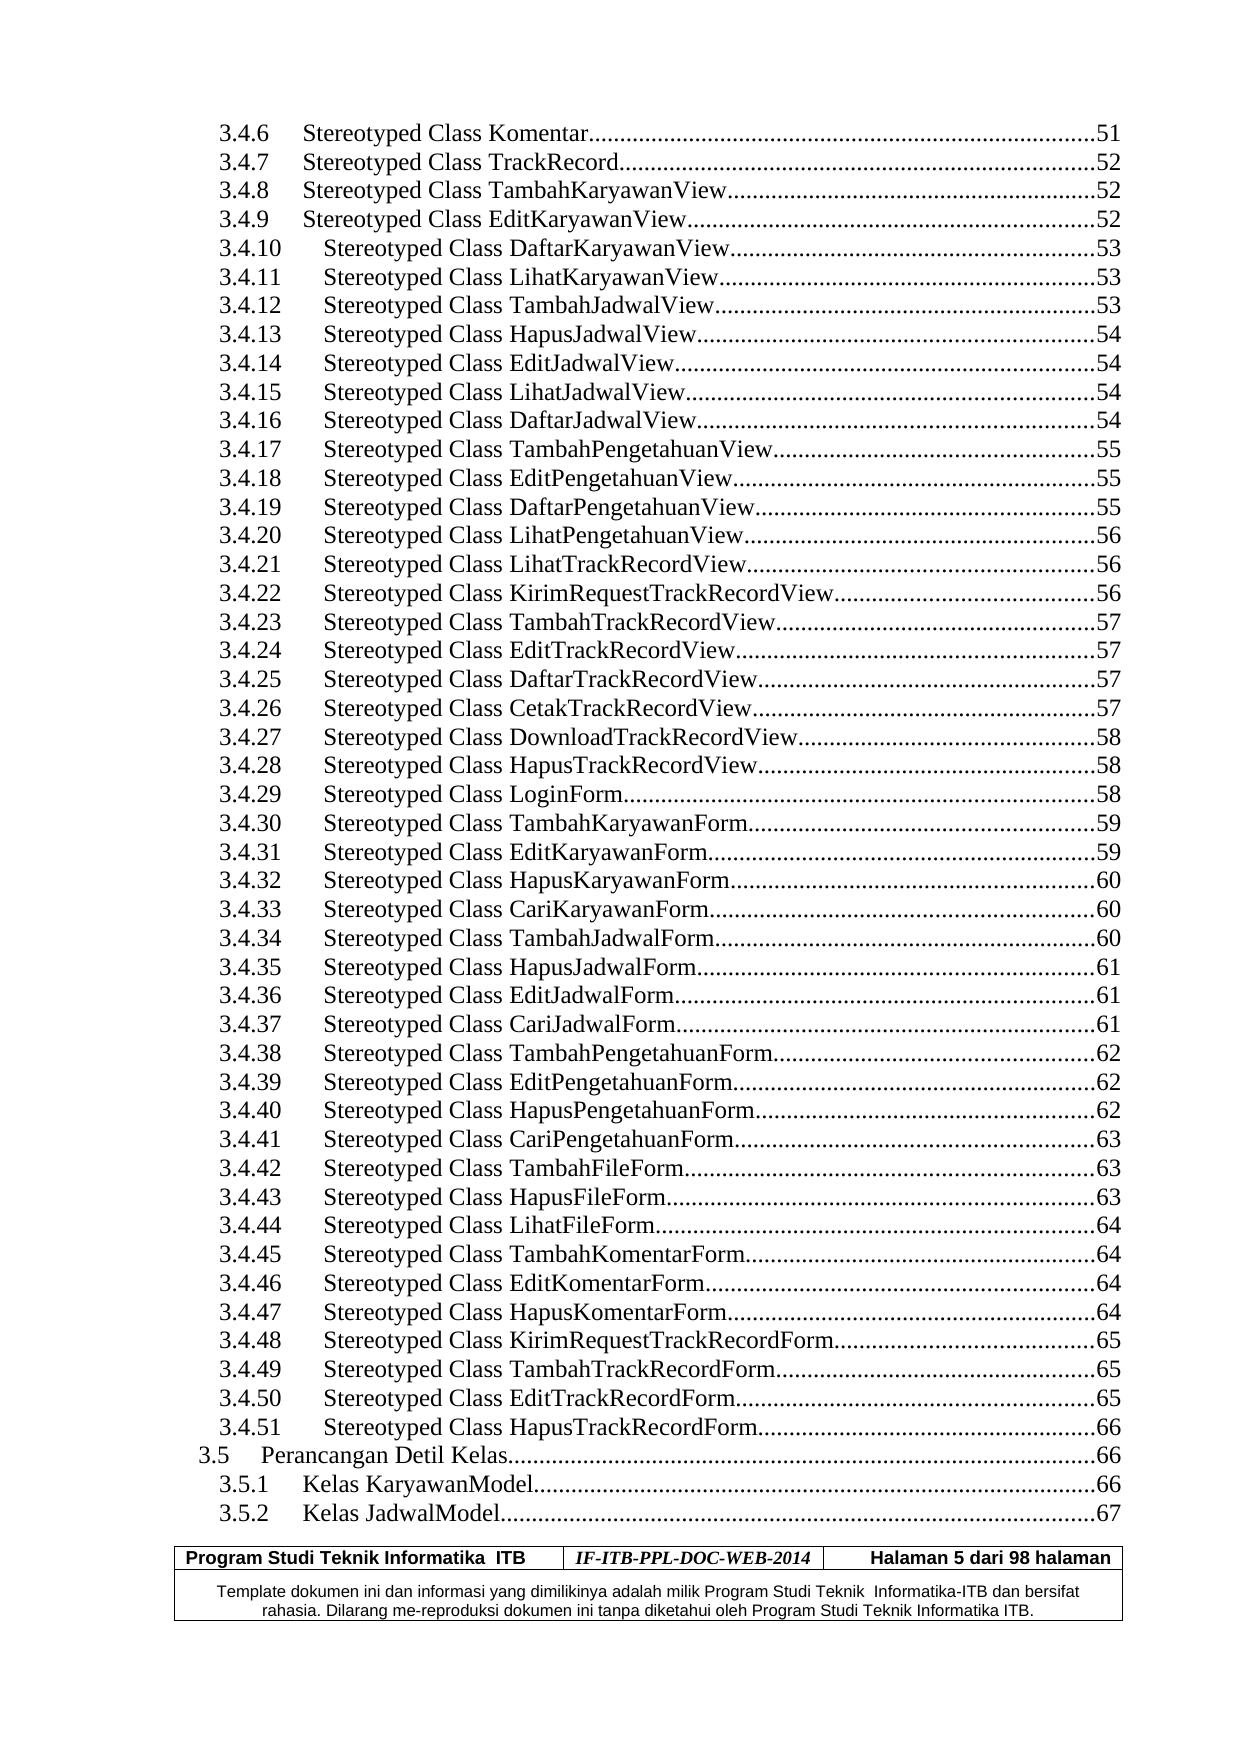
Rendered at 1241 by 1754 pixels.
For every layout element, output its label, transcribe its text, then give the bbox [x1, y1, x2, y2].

text 3.4.36 Stereotyped Class EditJadwalForm 61 [219, 981, 1122, 1009]
text 3.4.20 Stereotyped Class LihatPengetahuanView 56 [219, 521, 1122, 549]
text 3.4.48 Stereotyped Class KirimRequestTrackRecordForm 65 [219, 1326, 1122, 1354]
text 3.4.50 Stereotyped Class EditTrackRecordForm 65 [219, 1383, 1122, 1412]
text 3.4.45 Stereotyped Class TambahKomentarForm 64 [219, 1239, 1122, 1268]
text 3.4.19 Stereotyped Class DaftarPengetahuanView 55 [219, 492, 1122, 521]
text 3.4.40 Stereotyped Class HapusPengetahuanForm 62 [219, 1096, 1122, 1124]
text 3.4.38 Stereotyped Class TambahPengetahuanForm 62 [219, 1038, 1122, 1067]
text 3.4.42 Stereotyped Class TambahFileForm 63 [219, 1153, 1122, 1182]
text 3.4.37 Stereotyped Class CariJadwalForm 61 [219, 1009, 1122, 1038]
text 3.4.25 Stereotyped Class DaftarTrackRecordView 57 [219, 664, 1122, 693]
text 3.4.11 Stereotyped Class LihatKaryawanView 53 [219, 262, 1122, 291]
text 3.4.28 Stereotyped Class HapusTrackRecordView 58 [219, 751, 1122, 779]
text 3.4.27 Stereotyped Class DownloadTrackRecordView 58 [219, 722, 1122, 751]
text 3.5.2 Kelas JadwalModel 67 [219, 1498, 1122, 1527]
text 3.4.44 Stereotyped Class LihatFileForm 64 [219, 1211, 1122, 1239]
text 3.4.12 Stereotyped Class TambahJadwalView 53 [219, 291, 1122, 319]
text 3.4.15 Stereotyped Class LihatJadwalView 54 [219, 377, 1122, 406]
text 3.4.49 Stereotyped Class TambahTrackRecordForm 65 [219, 1354, 1122, 1383]
text 3.4.32 Stereotyped Class HapusKaryawanForm 60 [219, 866, 1122, 894]
text 3.4.24 Stereotyped Class EditTrackRecordView 57 [219, 636, 1122, 664]
text 3.4.10 Stereotyped Class DaftarKaryawanView 53 [219, 233, 1122, 262]
text 3.4.35 Stereotyped Class HapusJadwalForm 61 [219, 952, 1122, 981]
text 3.4.39 Stereotyped Class EditPengetahuanForm 62 [219, 1067, 1122, 1096]
text 3.4.16 Stereotyped Class DaftarJadwalView 54 [219, 406, 1122, 434]
text 3.4.34 Stereotyped Class TambahJadwalForm 60 [219, 923, 1122, 952]
text 3.4.21 Stereotyped Class LihatTrackRecordView 56 [219, 549, 1122, 578]
text 3.4.51 Stereotyped Class HapusTrackRecordForm 66 [219, 1412, 1122, 1441]
text 3.4.30 Stereotyped Class TambahKaryawanForm 59 [219, 808, 1122, 837]
text 3.4.18 Stereotyped Class EditPengetahuanView 55 [219, 463, 1122, 492]
text 3.5.1 Kelas KaryawanModel 66 [219, 1469, 1122, 1498]
text 3.4.7 Stereotyped Class TrackRecord 52 [219, 147, 1122, 176]
text 3.4.14 Stereotyped Class EditJadwalView 54 [219, 348, 1122, 377]
text 3.4.9 Stereotyped Class EditKaryawanView 52 [219, 204, 1122, 233]
text 3.5 Perancangan Detil Kelas 66 [198, 1441, 1122, 1469]
text 3.4.33 Stereotyped Class CariKaryawanForm 60 [219, 894, 1122, 923]
text 3.4.23 Stereotyped Class TambahTrackRecordView 57 [219, 607, 1122, 636]
text 3.4.47 Stereotyped Class HapusKomentarForm 64 [219, 1297, 1122, 1326]
text 3.4.43 Stereotyped Class HapusFileForm 63 [219, 1182, 1122, 1211]
text 3.4.31 Stereotyped Class EditKaryawanForm 59 [219, 837, 1122, 866]
text 3.4.6 Stereotyped Class Komentar 51 [219, 118, 1122, 147]
text 3.4.41 Stereotyped Class CariPengetahuanForm 63 [219, 1124, 1122, 1153]
text 3.4.26 Stereotyped Class CetakTrackRecordView 57 [219, 693, 1122, 722]
text 3.4.8 Stereotyped Class TambahKaryawanView 52 [219, 176, 1122, 204]
text 3.4.13 Stereotyped Class HapusJadwalView 54 [219, 319, 1122, 348]
text 3.4.22 Stereotyped Class KirimRequestTrackRecordView 56 [219, 578, 1122, 607]
text 3.4.46 Stereotyped Class EditKomentarForm 64 [219, 1268, 1122, 1297]
text 3.4.17 Stereotyped Class TambahPengetahuanView 55 [219, 434, 1122, 463]
text 3.4.29 Stereotyped Class LoginForm 58 [219, 779, 1122, 808]
